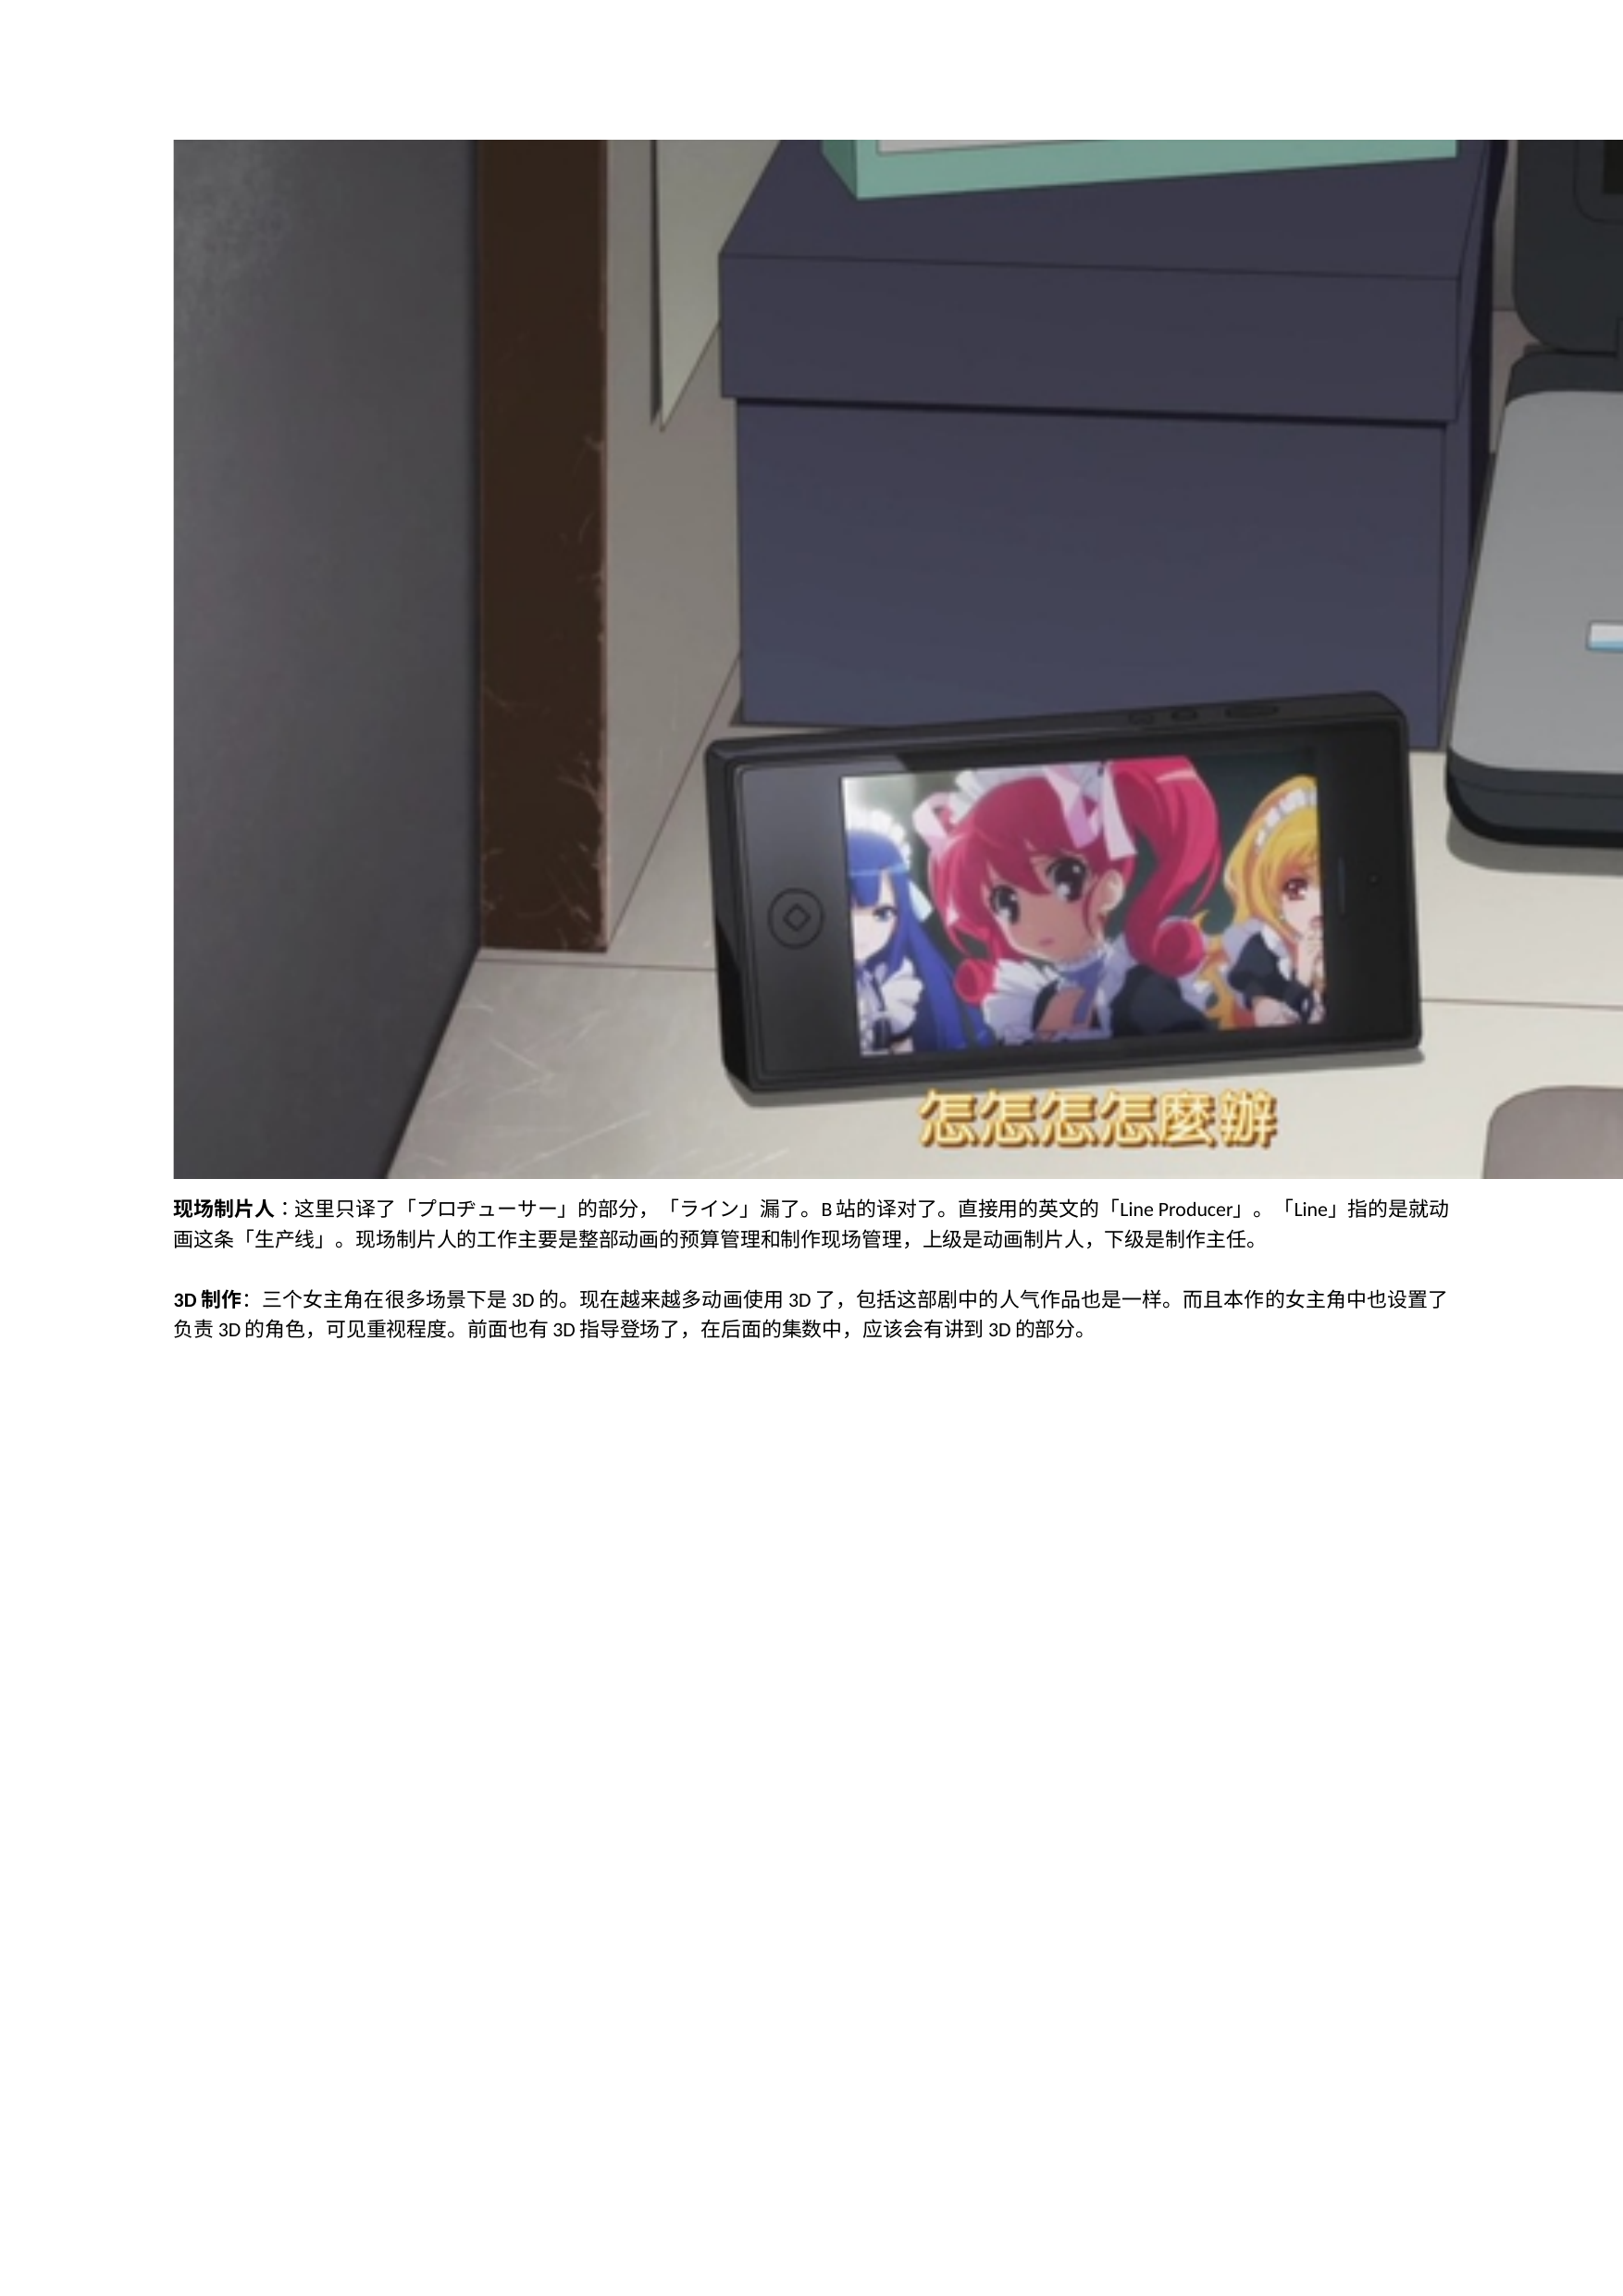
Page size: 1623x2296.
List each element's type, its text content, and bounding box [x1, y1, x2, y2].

picture [173, 140, 1623, 1179]
text 我很想知道是怎么用手机看的。一般网络播放都会是电视台放完之后。是某些付费的网络播放平台吗？ 现场制片人：这里只译了「プロヂューサー」的部分，「ライン」漏了。B站的译对了。直接用的英文的「Line Producer」。「Line」指的是就动画这条「生产线」。现场制片人的工作主要是整部动画的预算管理和制作现场管理，上级是动画制片人，下级是制作主任。 3D制作：三个女主角在很多场景下是3D的。现在越来越多动画使用3D了，包括这部剧中的人气作品也是一样。而且本作的女主角中也设置了负责3D的角色，可见重视程度。前面也有3D指导登场了，在后面的集数中，应该会有讲到3D的部分。 [173, 1179, 1449, 1343]
